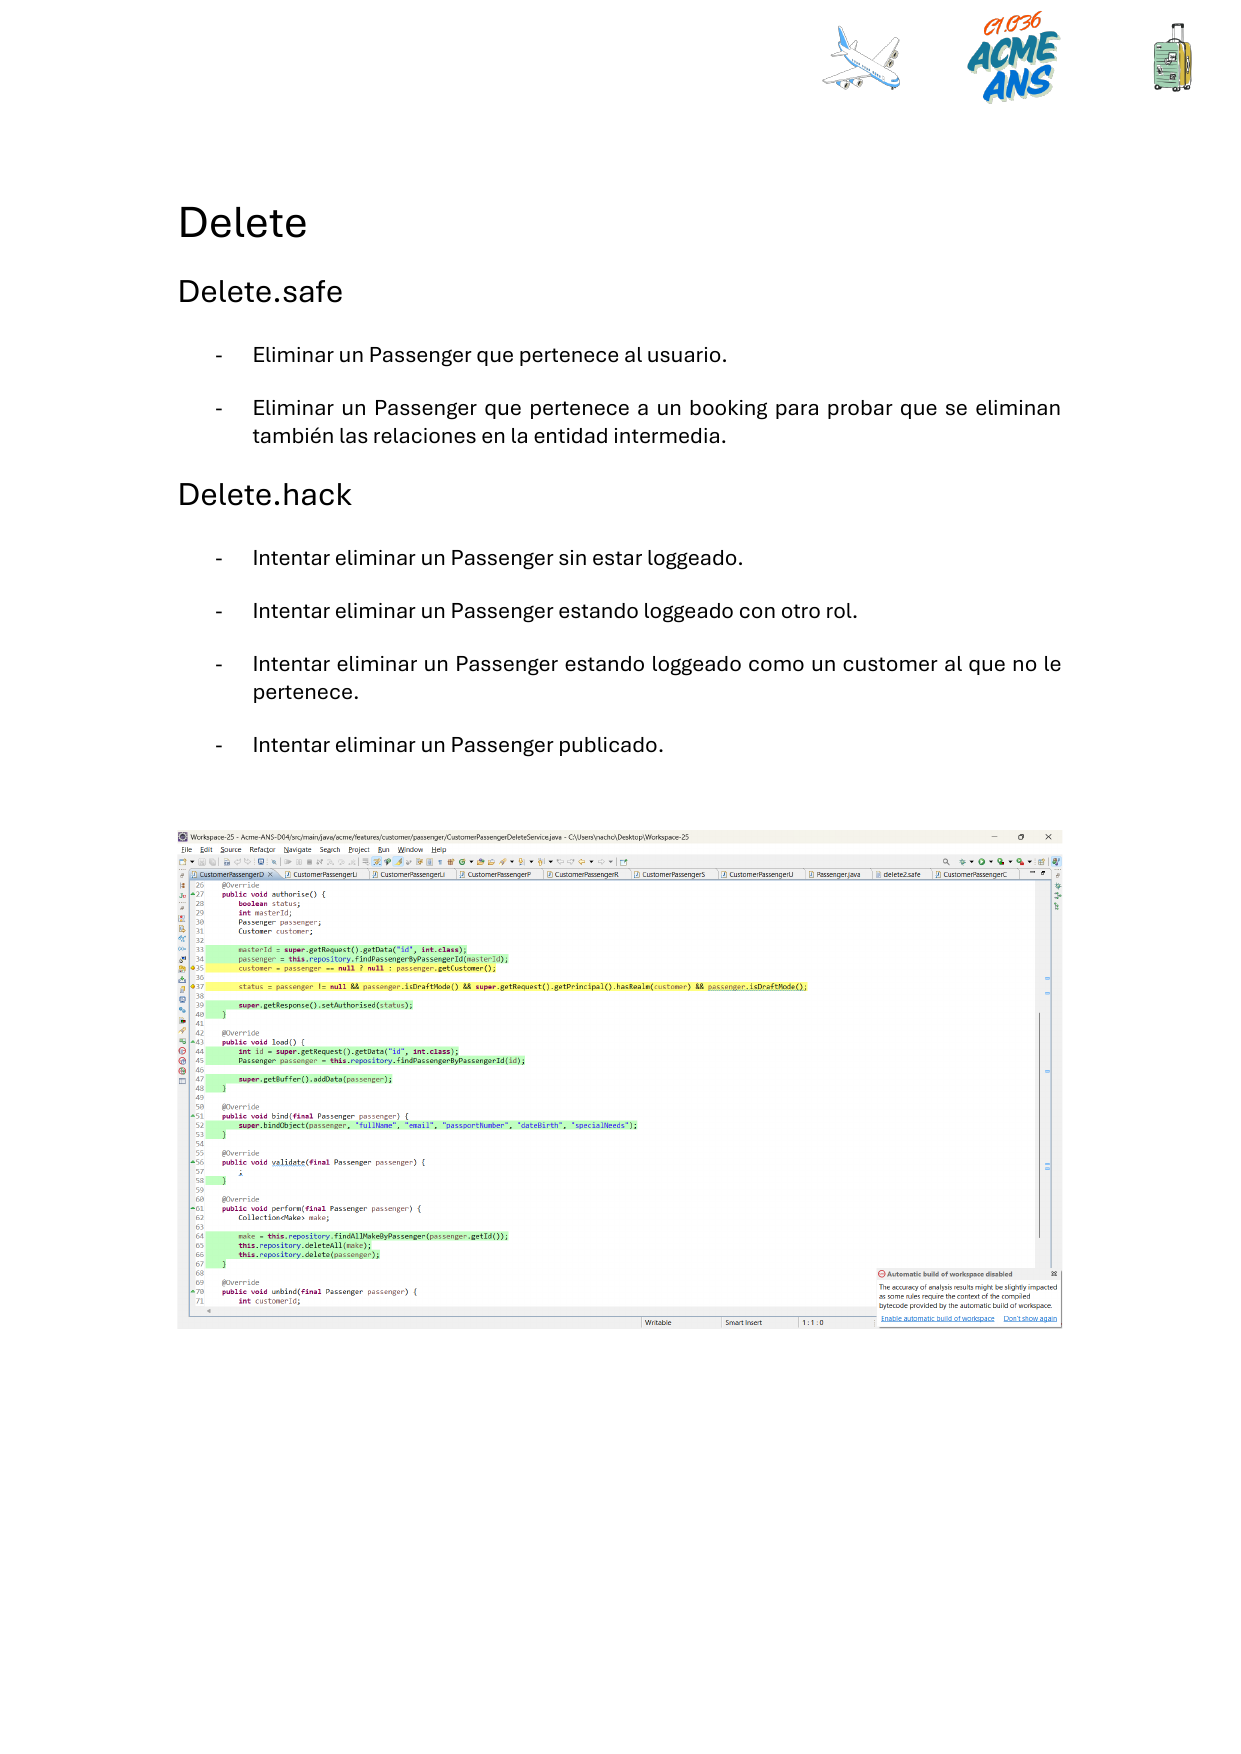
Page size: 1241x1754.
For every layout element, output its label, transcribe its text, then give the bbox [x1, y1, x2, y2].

picture [798, 7, 1237, 108]
list Intentar eliminar un Passenger publicado. [215, 731, 1063, 758]
list Intentar eliminar un Passenger estando loggeado como un customer al que no le pertenece. [215, 649, 1063, 706]
list Eliminar un Passenger que pertenece a un booking para probar que se eliminan también las relaciones en la entidad intermedia. [215, 393, 1063, 449]
list Eliminar un Passenger que pertenece al usuario. [215, 340, 1063, 368]
text Delete.safe [177, 271, 1063, 312]
text Delete.hack [177, 474, 1063, 515]
list Intentar eliminar un Passenger estando loggeado con otro rol. [215, 596, 1063, 624]
list Intentar eliminar un Passenger sin estar loggeado. [215, 543, 1063, 571]
picture [177, 830, 1063, 1329]
text Delete [177, 194, 1063, 250]
